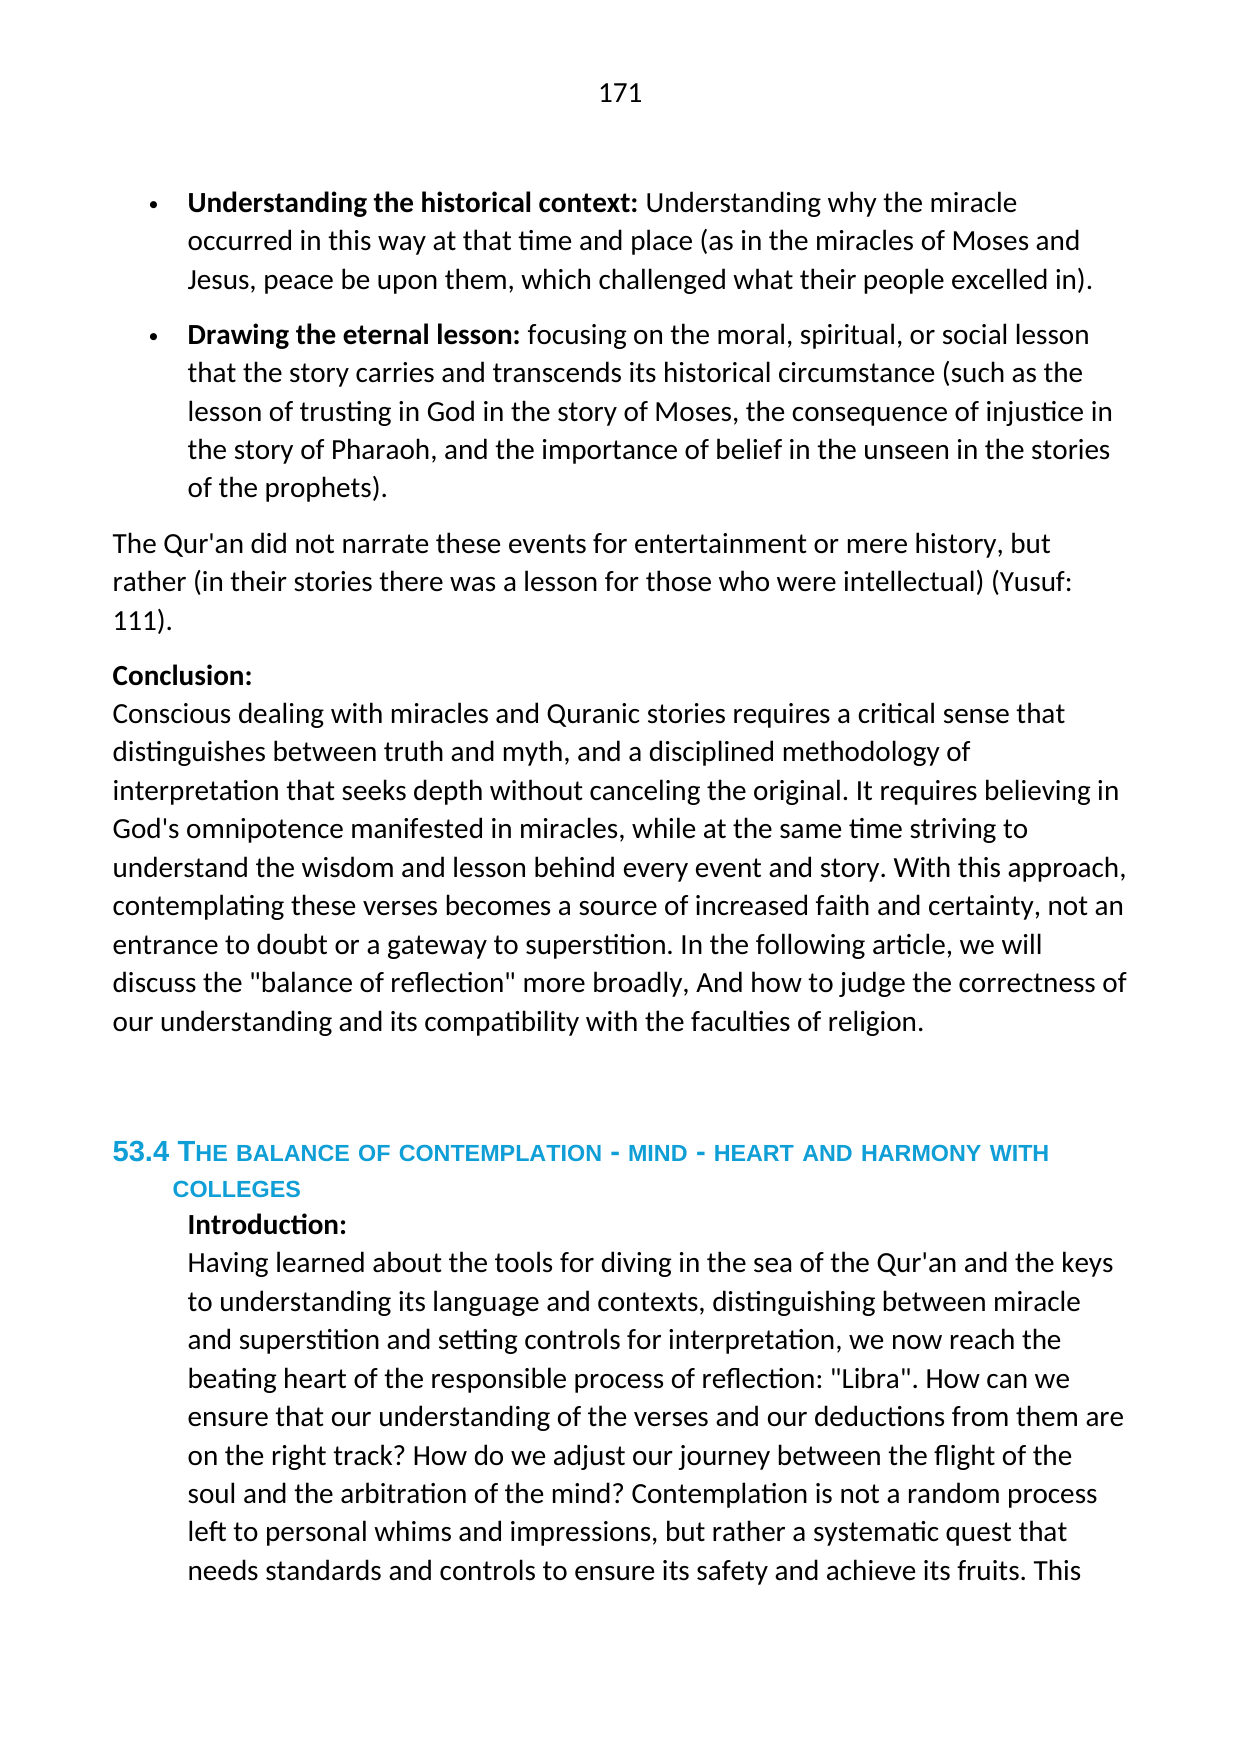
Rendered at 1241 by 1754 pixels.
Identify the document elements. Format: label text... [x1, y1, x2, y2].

text Conclusion: Conscious dealing with miracles and Quranic stories requires a critical sense that distinguishes between truth and myth, and a disciplined methodology of interpretation that seeks depth without canceling the original. It requires believing in God's omnipotence manifested in miracles, while at the same time striving to understand the wisdom and lesson behind every event and story. With this approach, contemplating these verses becomes a source of increased faith and certainty, not an entrance to doubt or a gateway to superstition. In the following article, we will discuss the "balance of reflection" more broadly, And how to judge the correctness of our understanding and its compatibility with the faculties of religion. [112, 657, 1128, 1038]
subtitle The balance of contemplation - mind - heart and harmony with colleges [112, 1134, 1128, 1203]
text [187, 1206, 1128, 1587]
text The Qur'an did not narrate these events for entertainment or mere history, but rather (in their stories there was a lesson for those who were intellectual) (Yusuf: 111). [112, 525, 1128, 637]
list Understanding the historical context: Understanding why the miracle occurred in this way at that time and place (as in the miracles of Moses and Jesus, peace be upon them, which challenged what their people excelled in). [150, 184, 1128, 296]
list Drawing the eternal lesson: focusing on the moral, spiritual, or social lesson that the story carries and transcends its historical circumstance (such as the lesson of trusting in God in the story of Moses, the consequence of injustice in the story of Pharaoh, and the importance of belief in the unseen in the stories of the prophets). [150, 316, 1128, 505]
